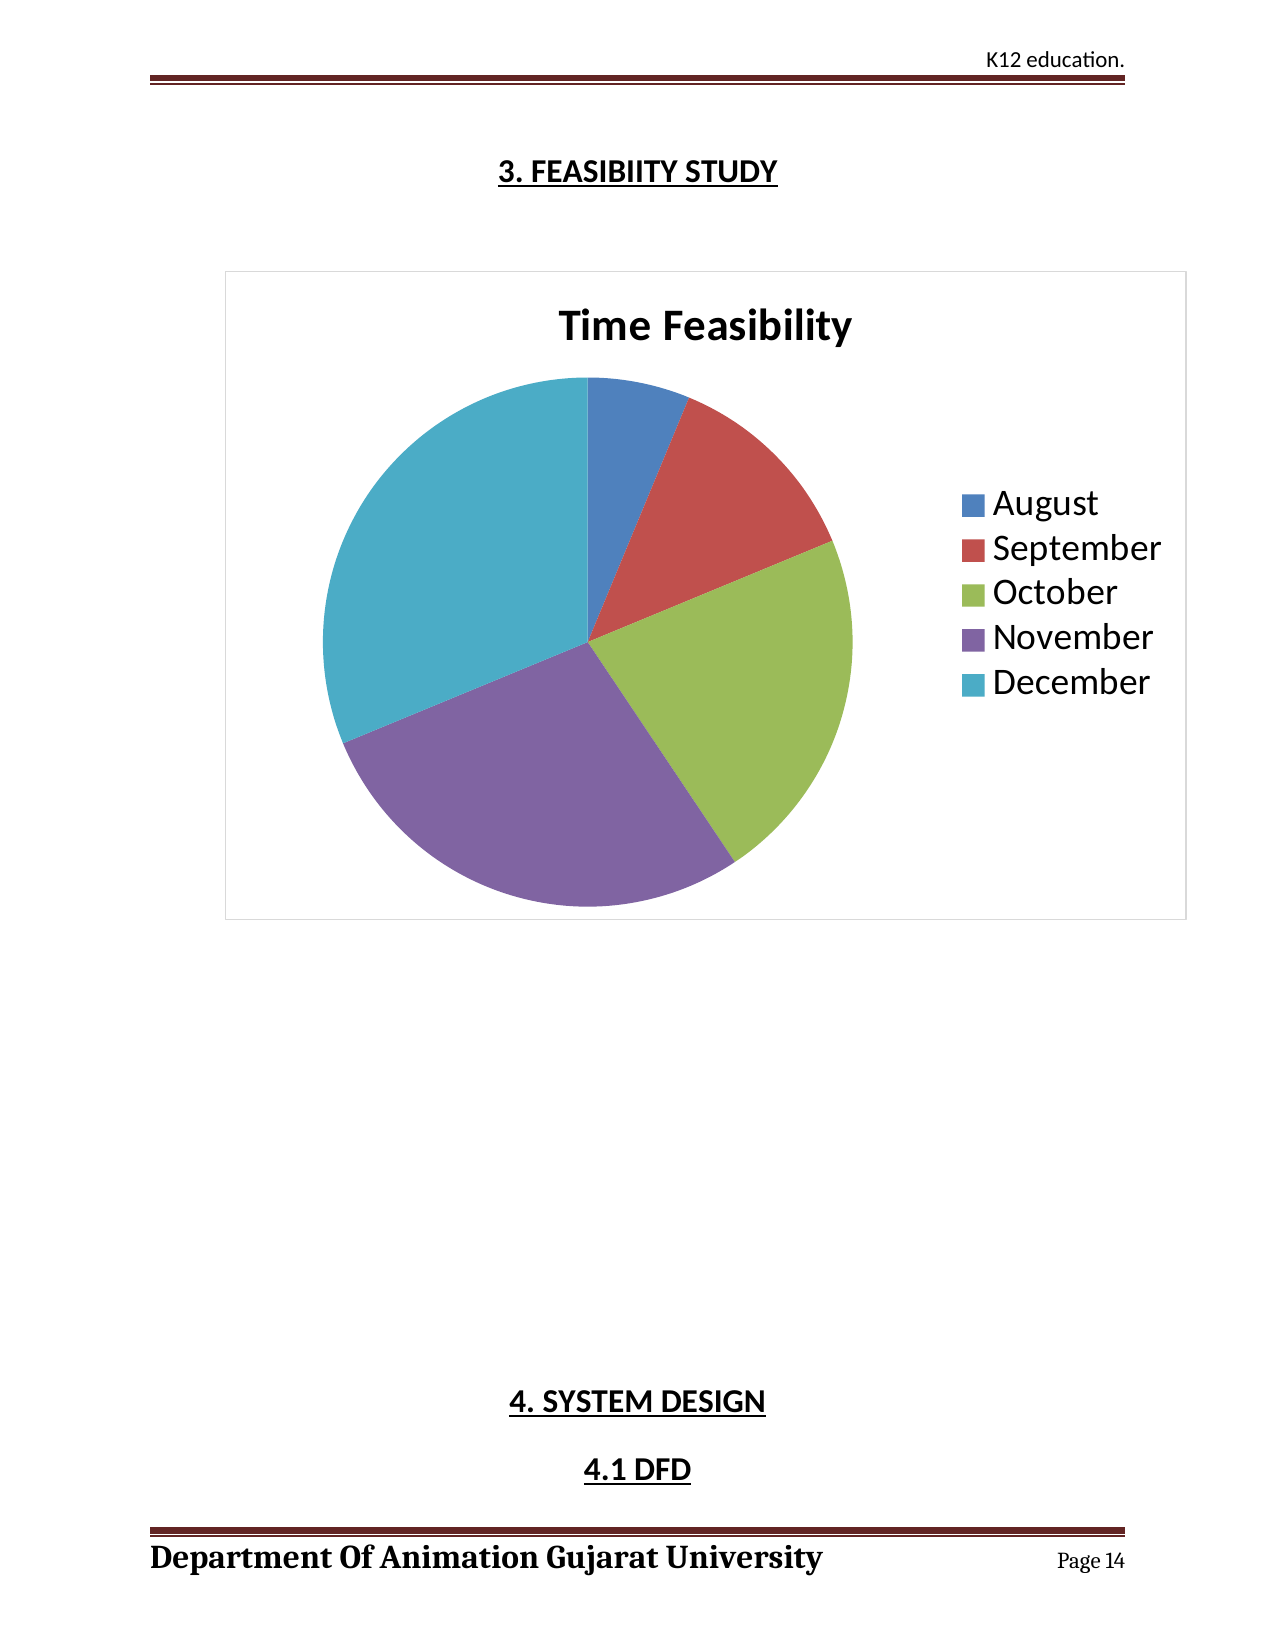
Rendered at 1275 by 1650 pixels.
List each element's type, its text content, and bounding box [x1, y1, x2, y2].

text 3. FEASIBIITY STUDY [150, 150, 1125, 191]
text 4. SYSTEM DESIGN [150, 1380, 1125, 1421]
text 4.1 DFD [150, 1448, 1125, 1489]
